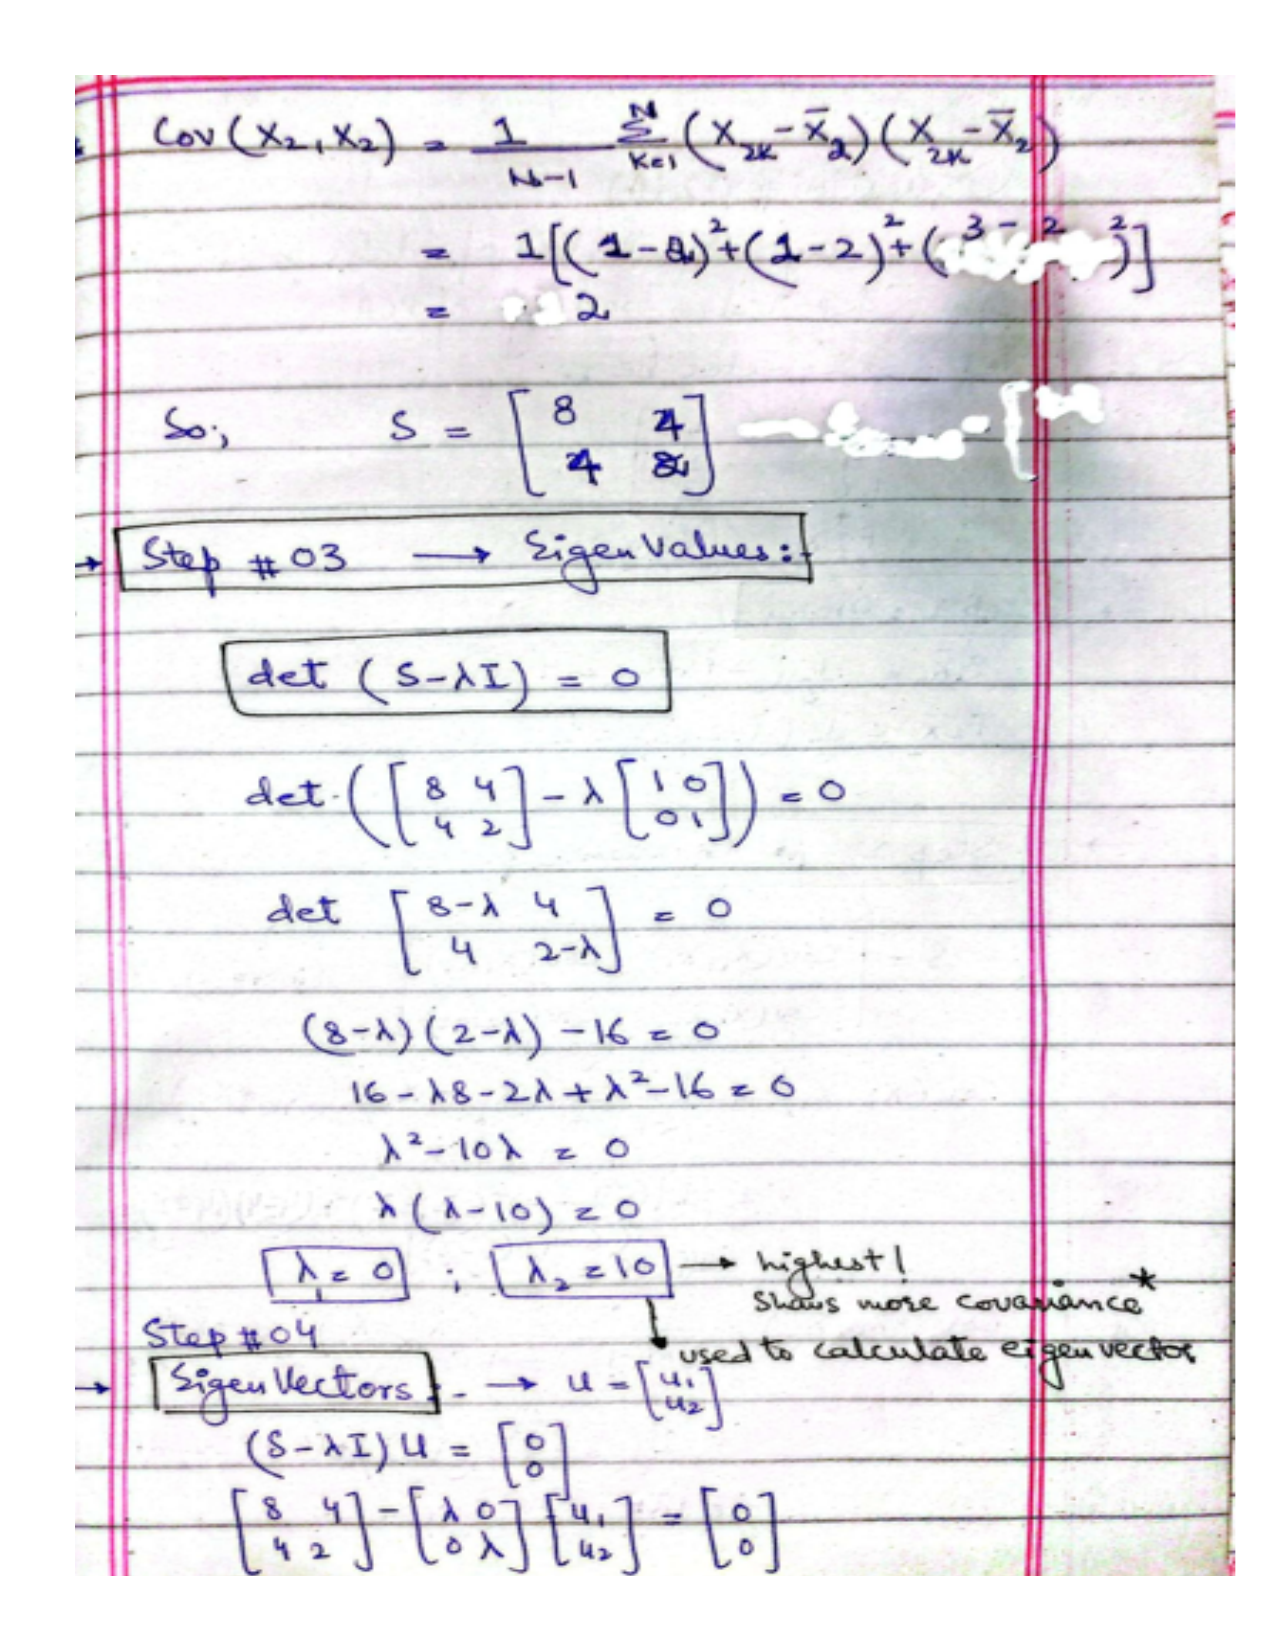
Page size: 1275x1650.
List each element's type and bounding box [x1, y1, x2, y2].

picture [75, 75, 1236, 1576]
